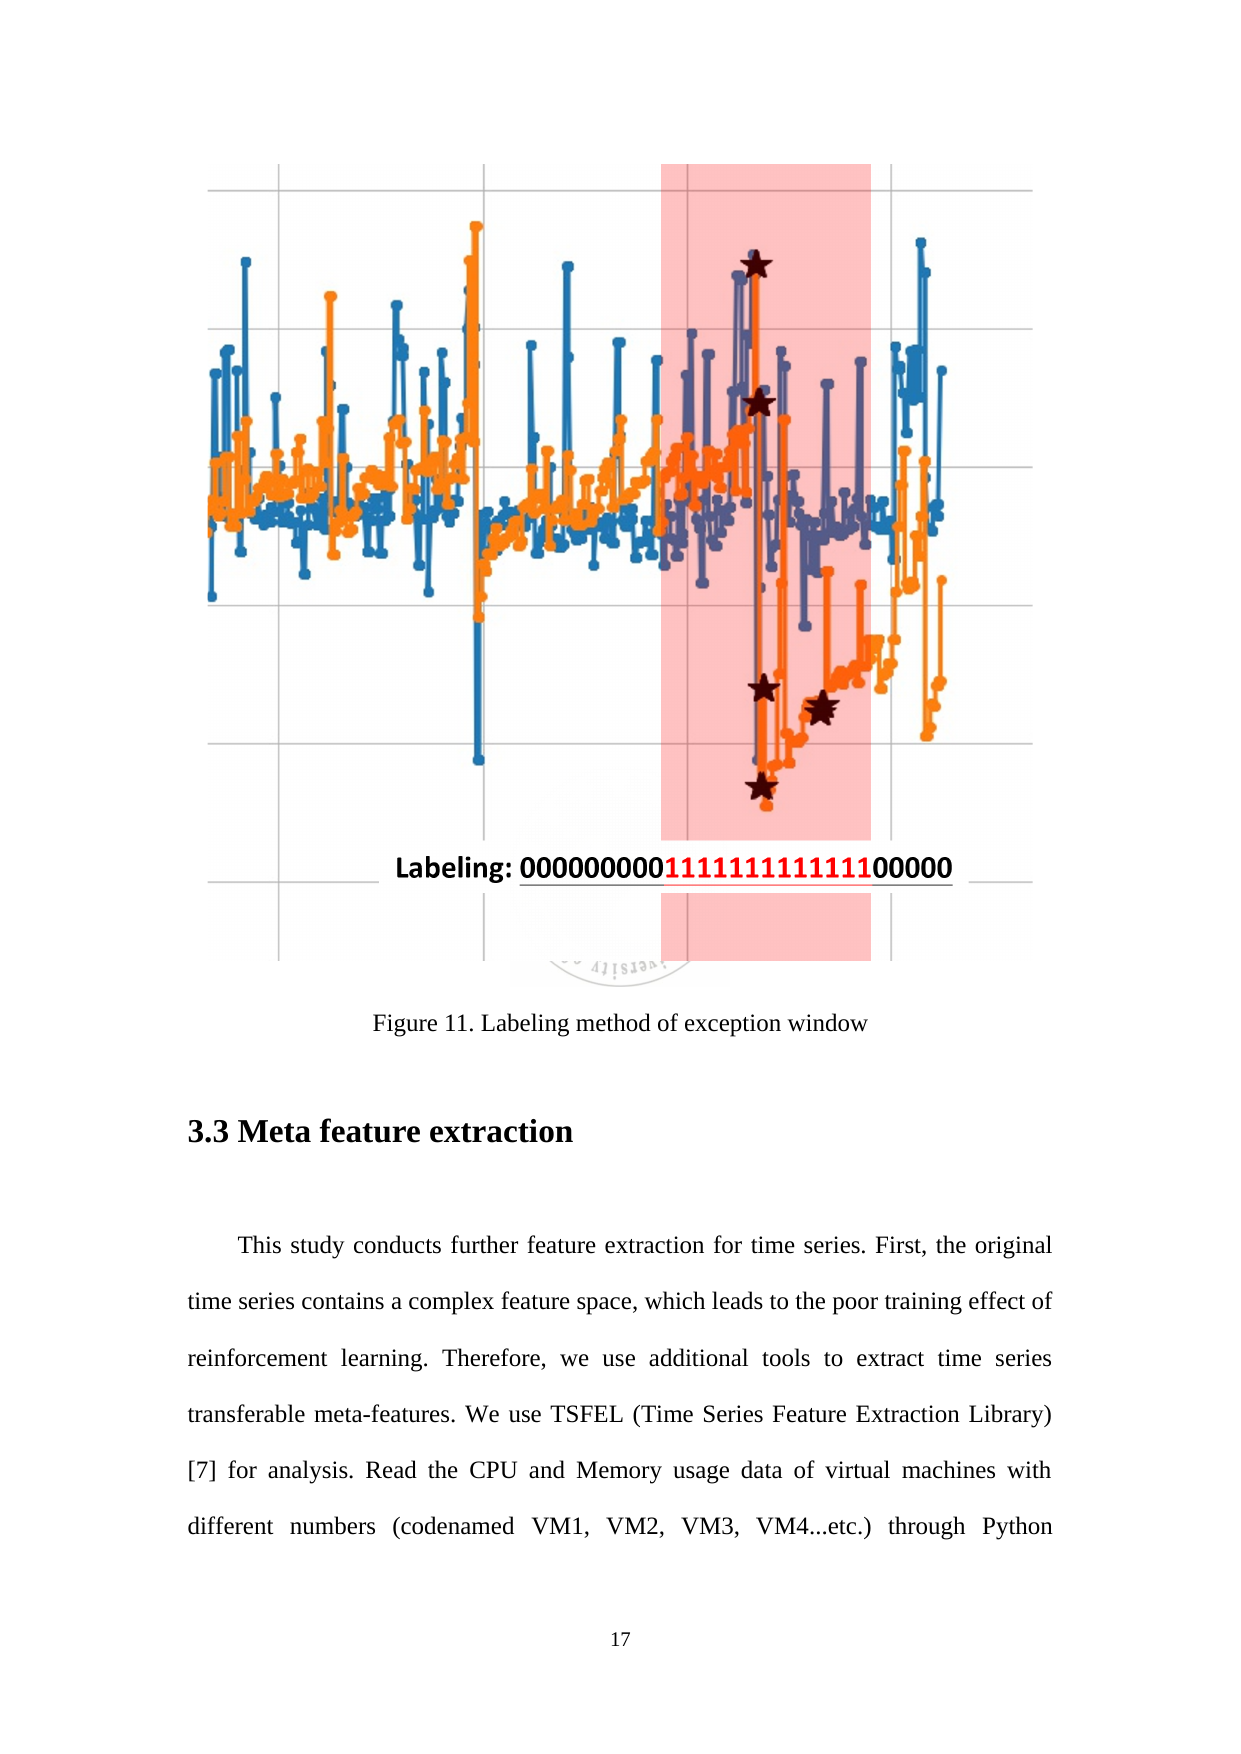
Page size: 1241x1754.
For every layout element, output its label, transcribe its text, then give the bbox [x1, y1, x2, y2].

picture [207, 164, 1033, 987]
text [187, 1226, 1053, 1544]
subtitle 3.3 Meta feature extraction [187, 1093, 1053, 1168]
